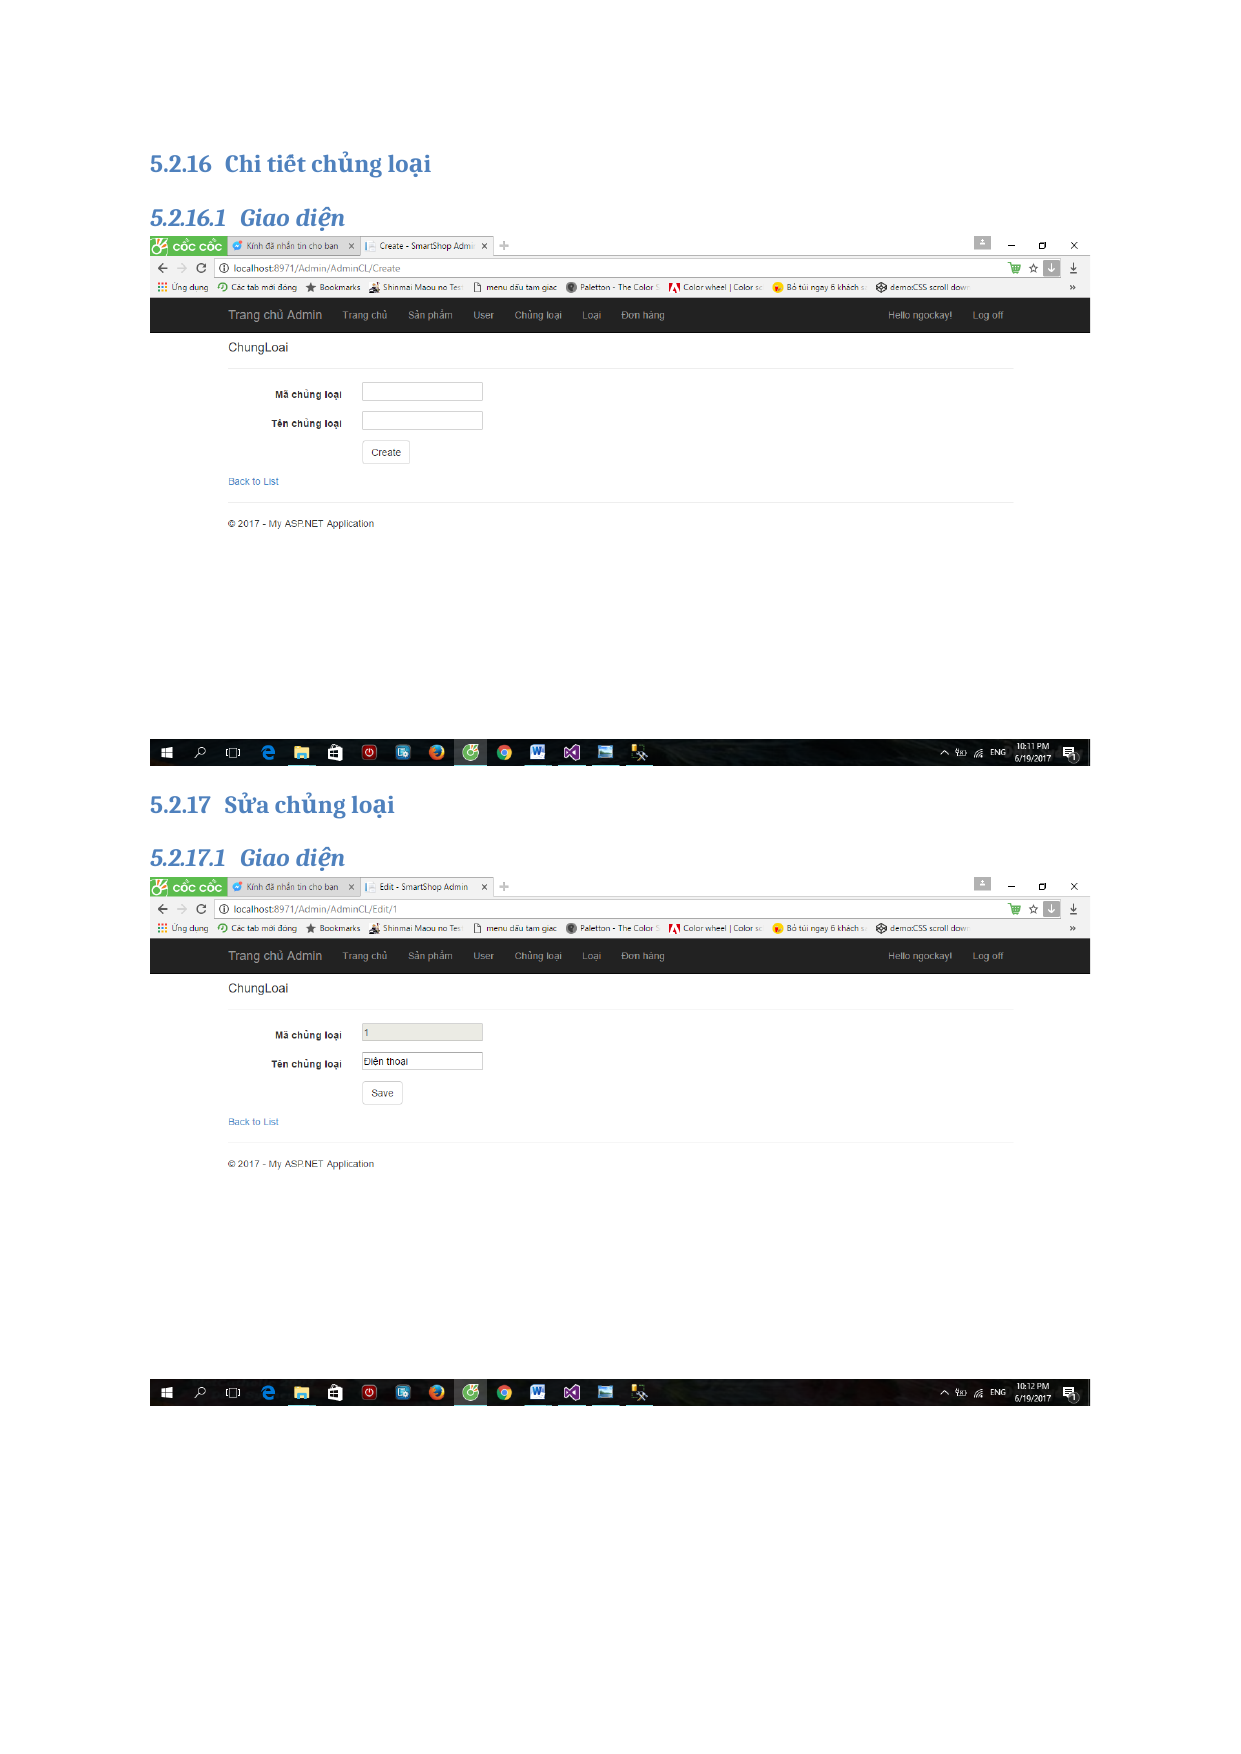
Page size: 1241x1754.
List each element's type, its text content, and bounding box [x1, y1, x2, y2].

subtitle Giao diện [150, 844, 1090, 873]
subtitle Giao diện [150, 204, 1090, 233]
subtitle Chi tiết chủng loại [150, 150, 1090, 179]
subtitle Sửa chủng loại [150, 791, 1090, 819]
picture [150, 877, 1091, 1406]
picture [150, 236, 1091, 766]
